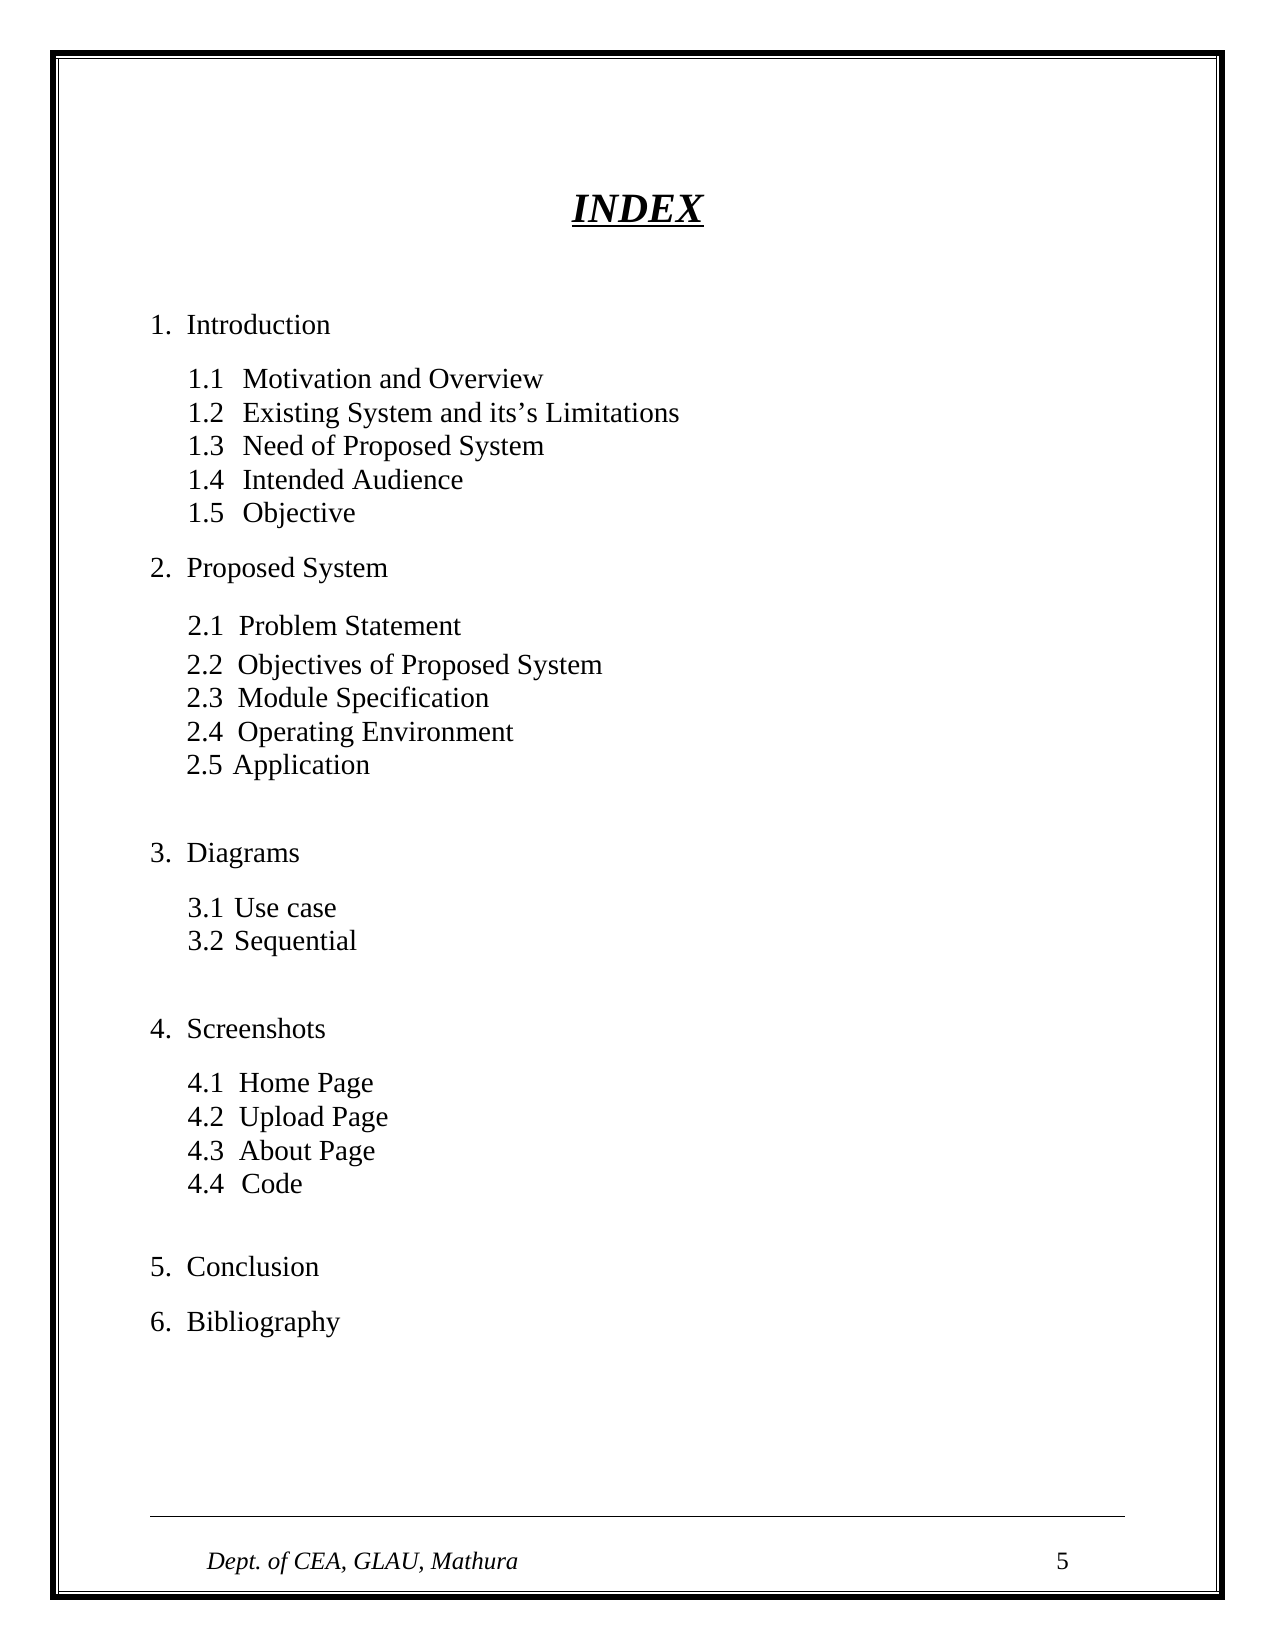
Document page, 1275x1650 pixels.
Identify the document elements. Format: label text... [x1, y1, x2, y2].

text INDEX [150, 184, 1125, 232]
text 2.3 Module Specification [150, 680, 1125, 714]
text 3. Diagrams [150, 835, 1125, 869]
list 2.1 Problem Statement [150, 608, 1125, 642]
text 6. Bibliography [150, 1304, 1125, 1337]
list Intended Audience [187, 462, 1125, 495]
list Objective [187, 495, 1125, 529]
list Need of Proposed System [187, 428, 1125, 462]
list 4.1 Home Page [187, 1066, 1125, 1099]
text 2.2 Objectives of Proposed System [150, 647, 1125, 680]
list 4.2 Upload Page [187, 1099, 1125, 1133]
list Motivation and Overview [187, 361, 1125, 395]
list Sequential [187, 923, 1125, 957]
list Application [186, 747, 1125, 781]
list Code [187, 1166, 1125, 1200]
list Existing System and its’s Limitations [187, 395, 1125, 428]
text 1. Introduction [150, 307, 1125, 340]
list Use case [187, 890, 1125, 923]
text 2.4 Operating Environment [150, 714, 1125, 747]
list 4.3 About Page [187, 1133, 1125, 1166]
text 5. Conclusion [150, 1249, 1125, 1283]
text 2. Proposed System [150, 550, 1125, 583]
text 4. Screenshots [150, 1011, 1125, 1045]
